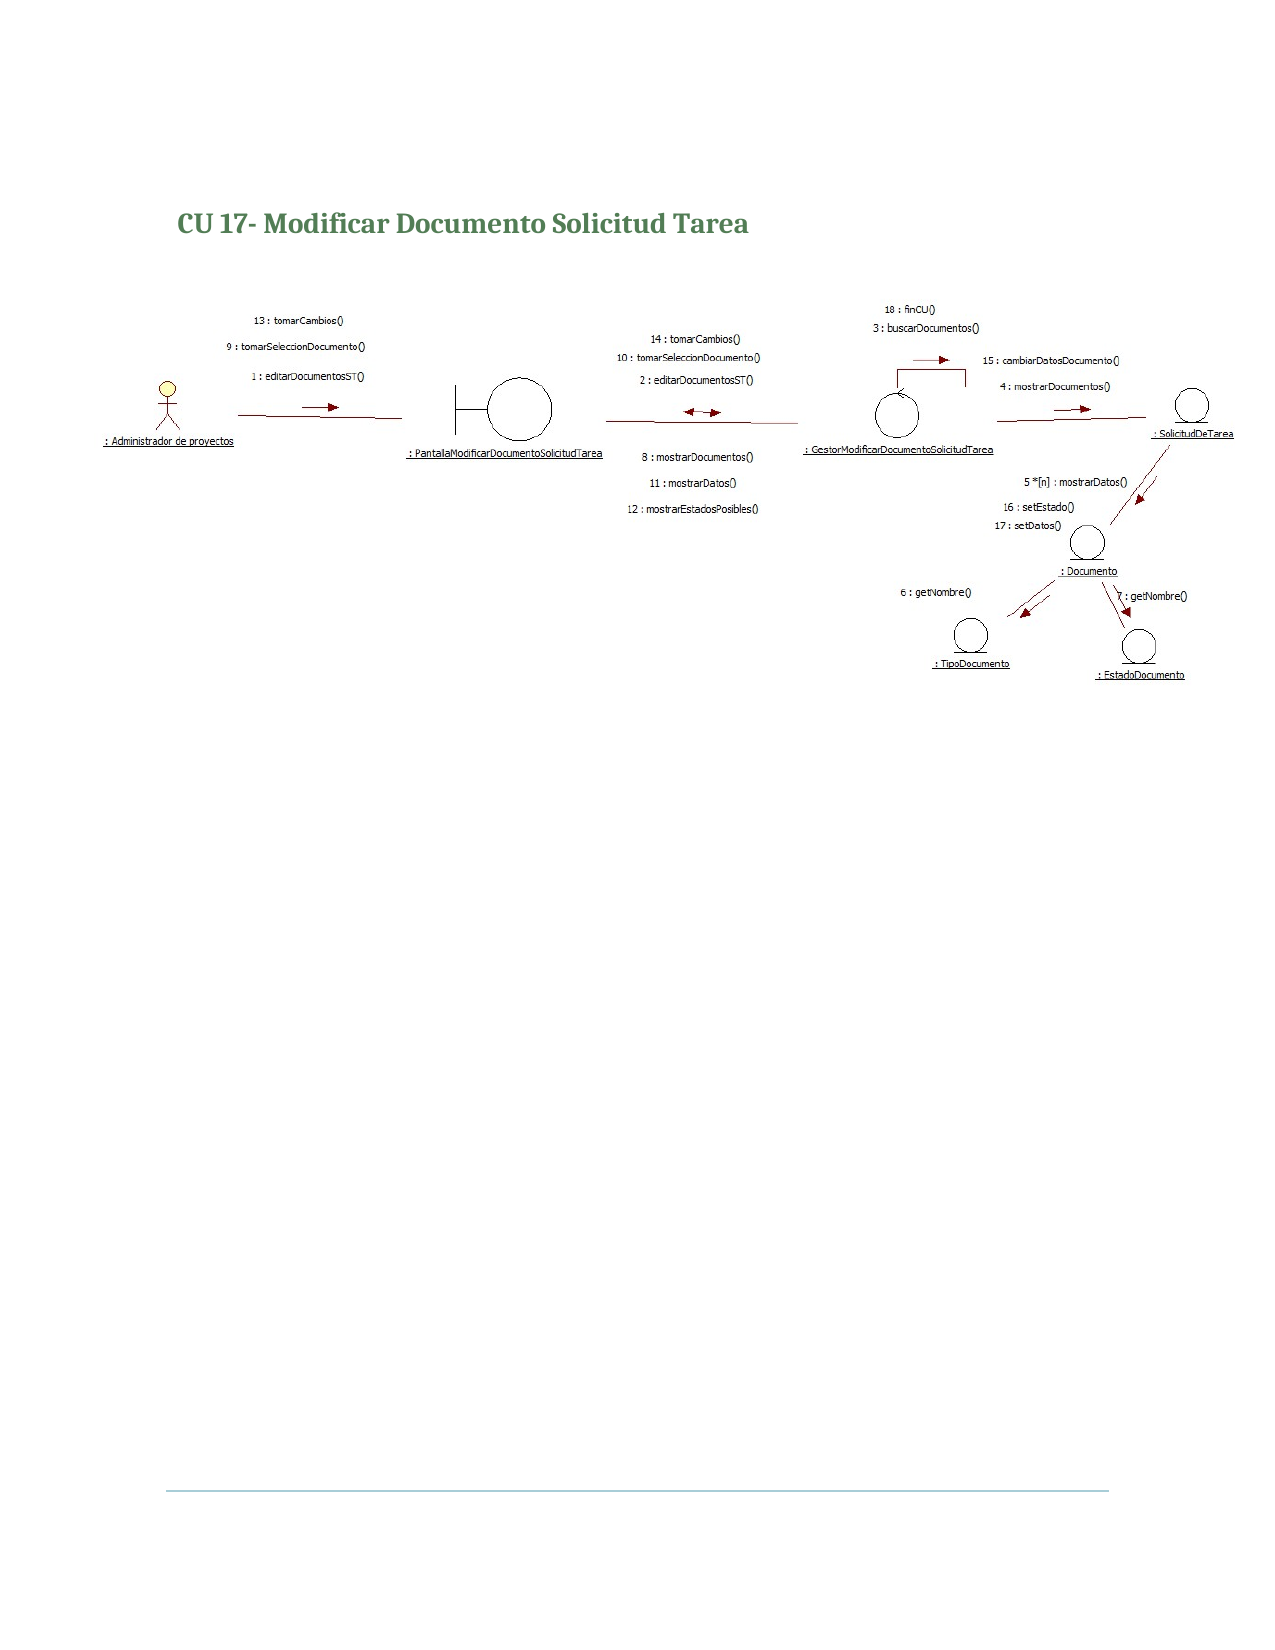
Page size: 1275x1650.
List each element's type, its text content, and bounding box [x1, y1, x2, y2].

picture [79, 285, 1252, 701]
subtitle CU 17- Modificar Documento Solicitud Tarea [177, 207, 1098, 241]
